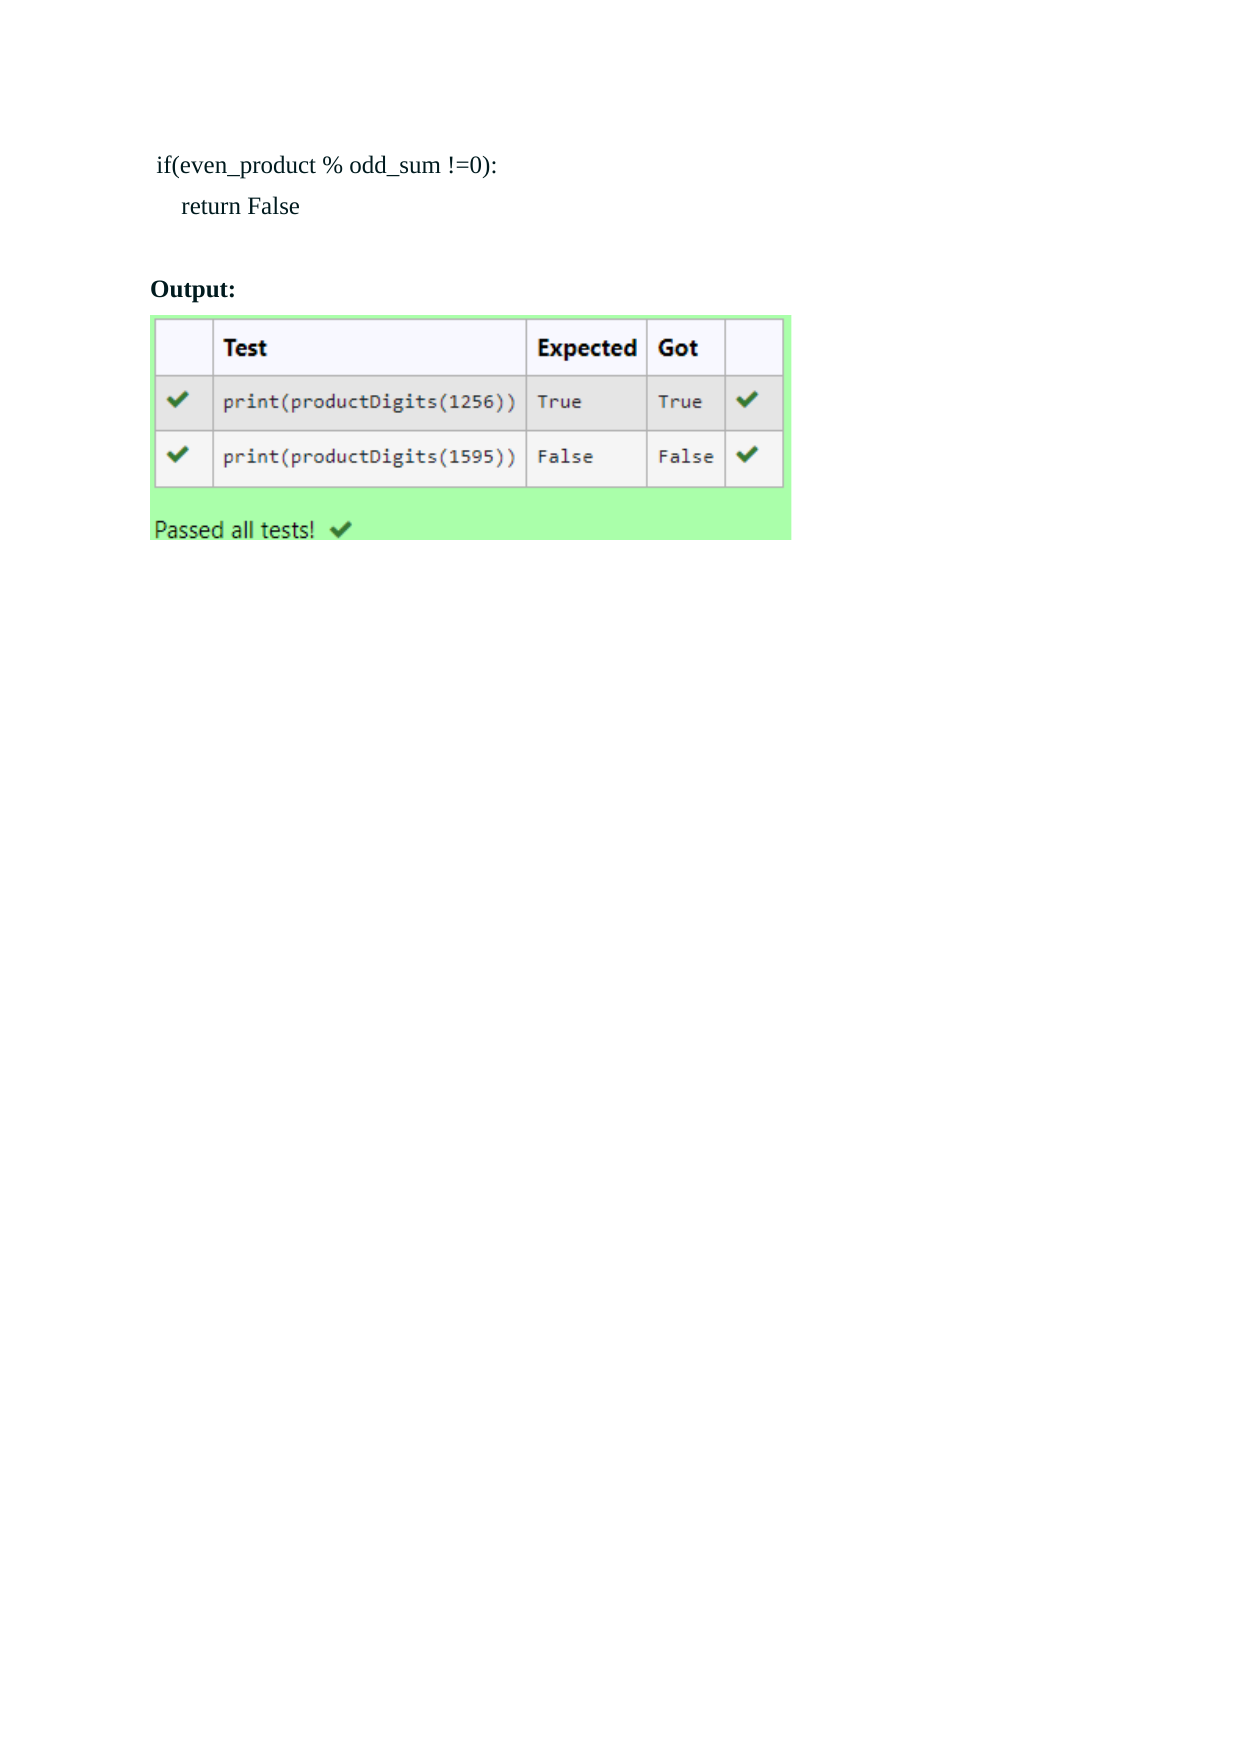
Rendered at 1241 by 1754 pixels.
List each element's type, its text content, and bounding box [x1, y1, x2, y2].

picture [150, 315, 792, 540]
text if(even_product % odd_sum !=0): [150, 150, 1090, 179]
text return False [150, 191, 1090, 220]
text Output: [150, 274, 1090, 302]
